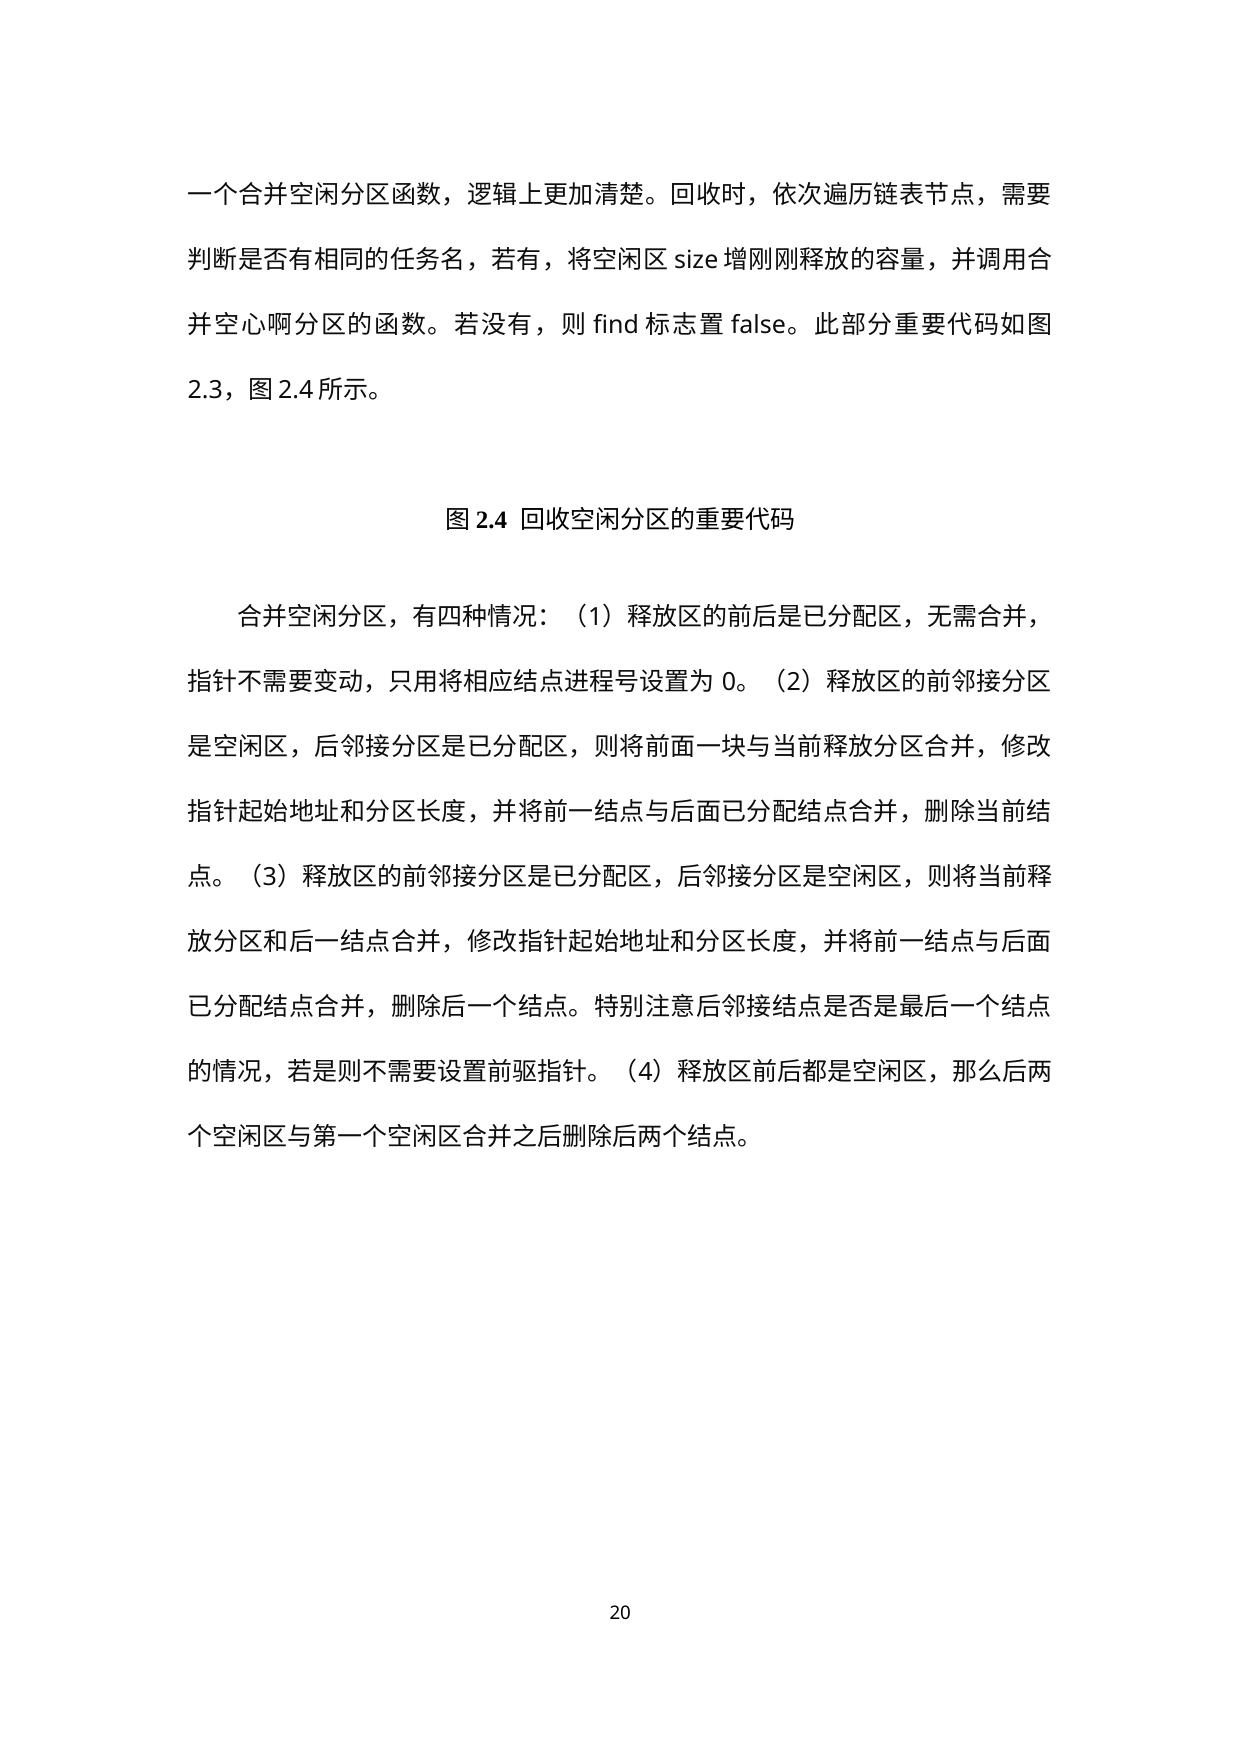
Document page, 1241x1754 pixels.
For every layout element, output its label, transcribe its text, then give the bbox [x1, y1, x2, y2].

text 图2.4 回收空闲分区的重要代码 [187, 485, 1053, 550]
text 合并空闲分区，有四种情况：（1）释放区的前后是已分配区，无需合并，指针不需要变动，只用将相应结点进程号设置为0。（2）释放区的前邻接分区是空闲区，后邻接分区是已分配区，则将前面一块与当前释放分区合并，修改指针起始地址和分区长度，并将前一结点与后面已分配结点合并，删除当前结点。（3）释放区的前邻接分区是已分配区，后邻接分区是空闲区，则将当前释放分区和后一结点合并，修改指针起始地址和分区长度，并将前一结点与后面已分配结点合并，删除后一个结点。特别注意后邻接结点是否是最后一个结点的情况，若是则不需要设置前驱指针。（4）释放区前后都是空闲区，那么后两个空闲区与第一个空闲区合并之后删除后两个结点。 [187, 582, 1053, 1167]
text 回收空闲分区的代码是本实验中的难点，因为要考虑到多种情况，判断所释放结点前后是否是空闲区，如何与前后的空闲区合并等问题。因此单独写了一个合并空闲分区函数，逻辑上更加清楚。回收时，依次遍历链表节点，需要判断是否有相同的任务名，若有，将空闲区size增刚刚释放的容量，并调用合并空心啊分区的函数。若没有，则find标志置false。此部分重要代码如图2.3，图2.4所示。 [187, 160, 1053, 420]
